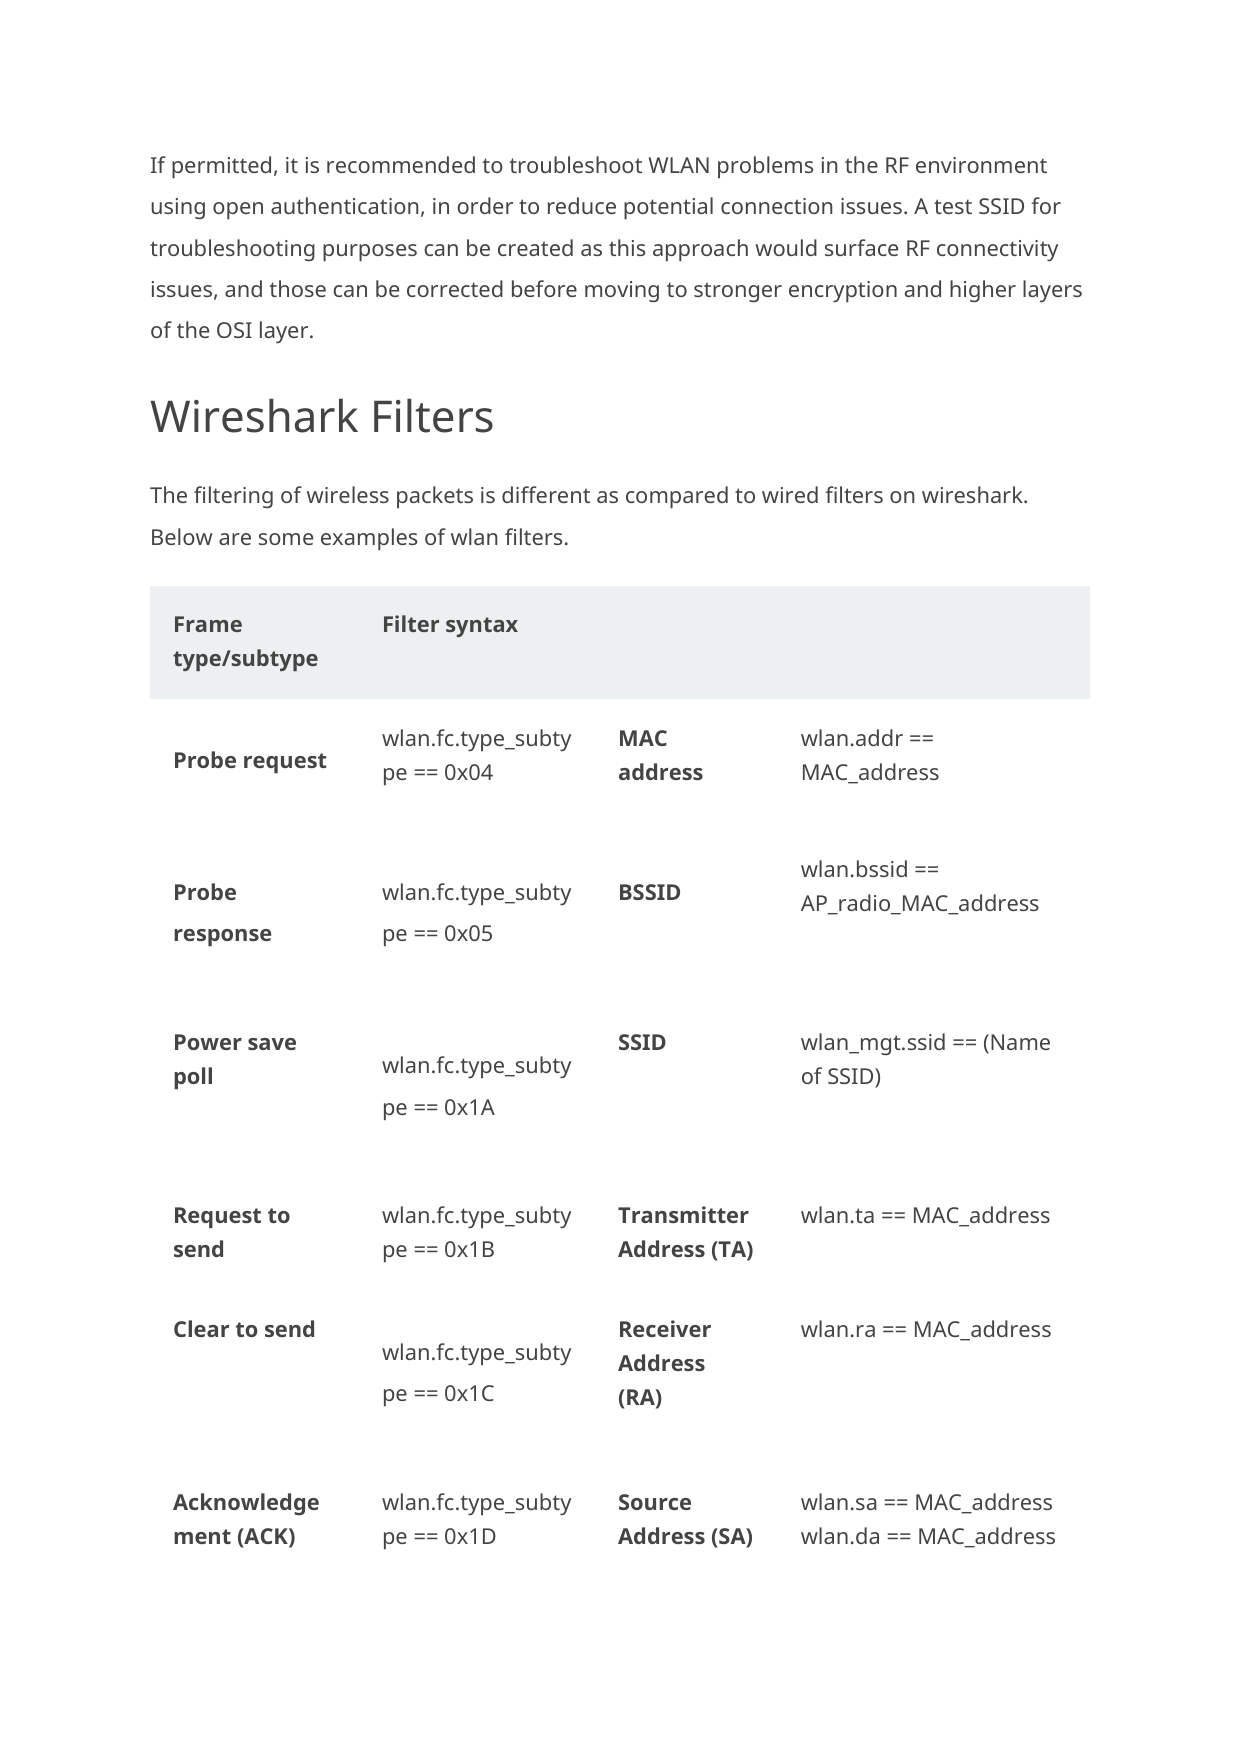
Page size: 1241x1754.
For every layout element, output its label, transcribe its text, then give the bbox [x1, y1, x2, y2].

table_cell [778, 1464, 1090, 1604]
table_cell Probe request [150, 700, 359, 831]
table_header Filter syntax [359, 586, 595, 699]
table_cell SSID [595, 1004, 778, 1177]
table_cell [595, 1464, 778, 1604]
table_cell wlan.fc.type_subtype == 0x1C [359, 1291, 595, 1464]
text The filtering of wireless packets is different as compared to wired filters on wireshark. Below are some examples of wlan filters. [150, 480, 1090, 551]
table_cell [359, 1464, 595, 1604]
table_cell wlan_mgt.ssid == (Name of SSID) [778, 1004, 1090, 1177]
table_cell Request to send [150, 1177, 359, 1291]
table_cell wlan.ta == MAC_address [778, 1177, 1090, 1291]
table_cell BSSID [595, 831, 778, 1004]
table_cell Receiver Address (RA) [595, 1291, 778, 1464]
subtitle Wireshark Filters [150, 386, 1090, 446]
table_header Frame type/subtype [150, 586, 359, 699]
table_cell wlan.fc.type_subtype == 0x04 [359, 700, 595, 831]
text If permitted, it is recommended to troubleshoot WLAN problems in the RF environment using open authentication, in order to reduce potential connection issues. A test SSID for troubleshooting purposes can be created as this approach would surface RF connectivity issues, and those can be corrected before moving to stronger encryption and higher layers of the OSI layer. [150, 150, 1090, 345]
table_cell wlan.bssid == AP_radio_MAC_address [778, 831, 1090, 1004]
table_cell wlan.fc.type_subtype == 0x1B [359, 1177, 595, 1291]
table_header [595, 586, 778, 699]
table_cell wlan.ra == MAC_address [778, 1291, 1090, 1464]
table_header [778, 586, 1090, 699]
table_cell wlan.addr == MAC_address [778, 700, 1090, 831]
table_cell Probe response [150, 831, 359, 1004]
table_cell Transmitter Address (TA) [595, 1177, 778, 1291]
table_cell Clear to send [150, 1291, 359, 1464]
table_cell wlan.fc.type_subtype == 0x1A [359, 1004, 595, 1177]
table_cell Power save poll [150, 1004, 359, 1177]
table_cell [150, 1464, 359, 1604]
table_cell wlan.fc.type_subtype == 0x05 [359, 831, 595, 1004]
table_cell MAC address [595, 700, 778, 831]
